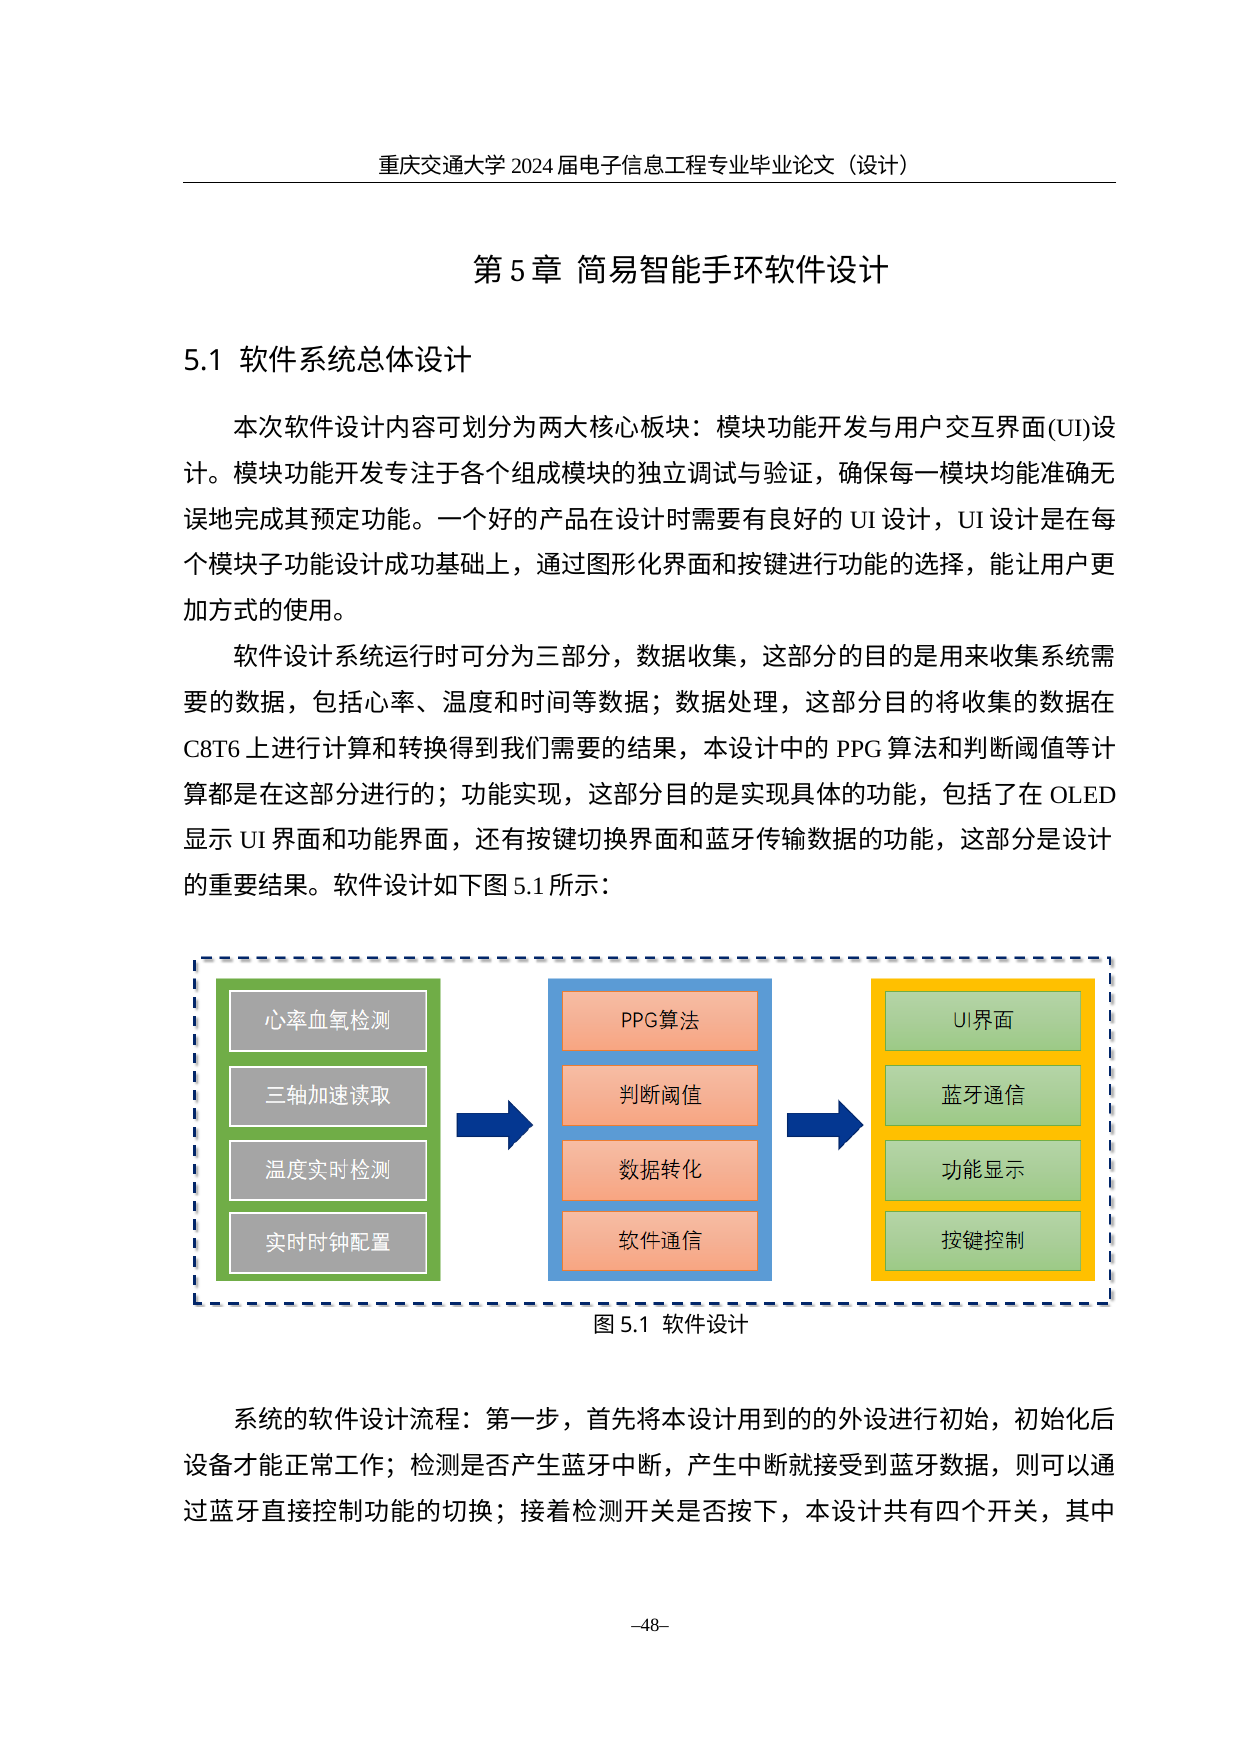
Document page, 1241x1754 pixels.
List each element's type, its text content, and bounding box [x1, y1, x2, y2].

subtitle 第5章 简易智能手环软件设计 [183, 246, 1116, 291]
picture [183, 949, 1117, 1307]
text 图5.1 软件设计 [183, 1307, 1116, 1338]
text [183, 1392, 1116, 1530]
text 本次软件设计内容可划分为两大核心板块：模块功能开发与用户交互界面(UI)设计。模块功能开发专注于各个组成模块的独立调试与验证，确保每一模块均能准确无误地完成其预定功能。一个好的产品在设计时需要有良好的UI设计，UI设计是在每个模块子功能设计成功基础上，通过图形化界面和按键进行功能的选择，能让用户更加方式的使用。 [183, 400, 1116, 629]
subtitle 5.1 软件系统总体设计 [183, 336, 1116, 379]
text 软件设计系统运行时可分为三部分，数据收集，这部分的目的是用来收集系统需要的数据，包括心率、温度和时间等数据；数据处理，这部分目的将收集的数据在C8T6上进行计算和转换得到我们需要的结果，本设计中的PPG算法和判断阈值等计算都是在这部分进行的；功能实现，这部分目的是实现具体的功能，包括了在OLED显示UI界面和功能界面，还有按键切换界面和蓝牙传输数据的功能，这部分是设计的重要结果。软件设计如下图5.1所示： [183, 629, 1116, 904]
